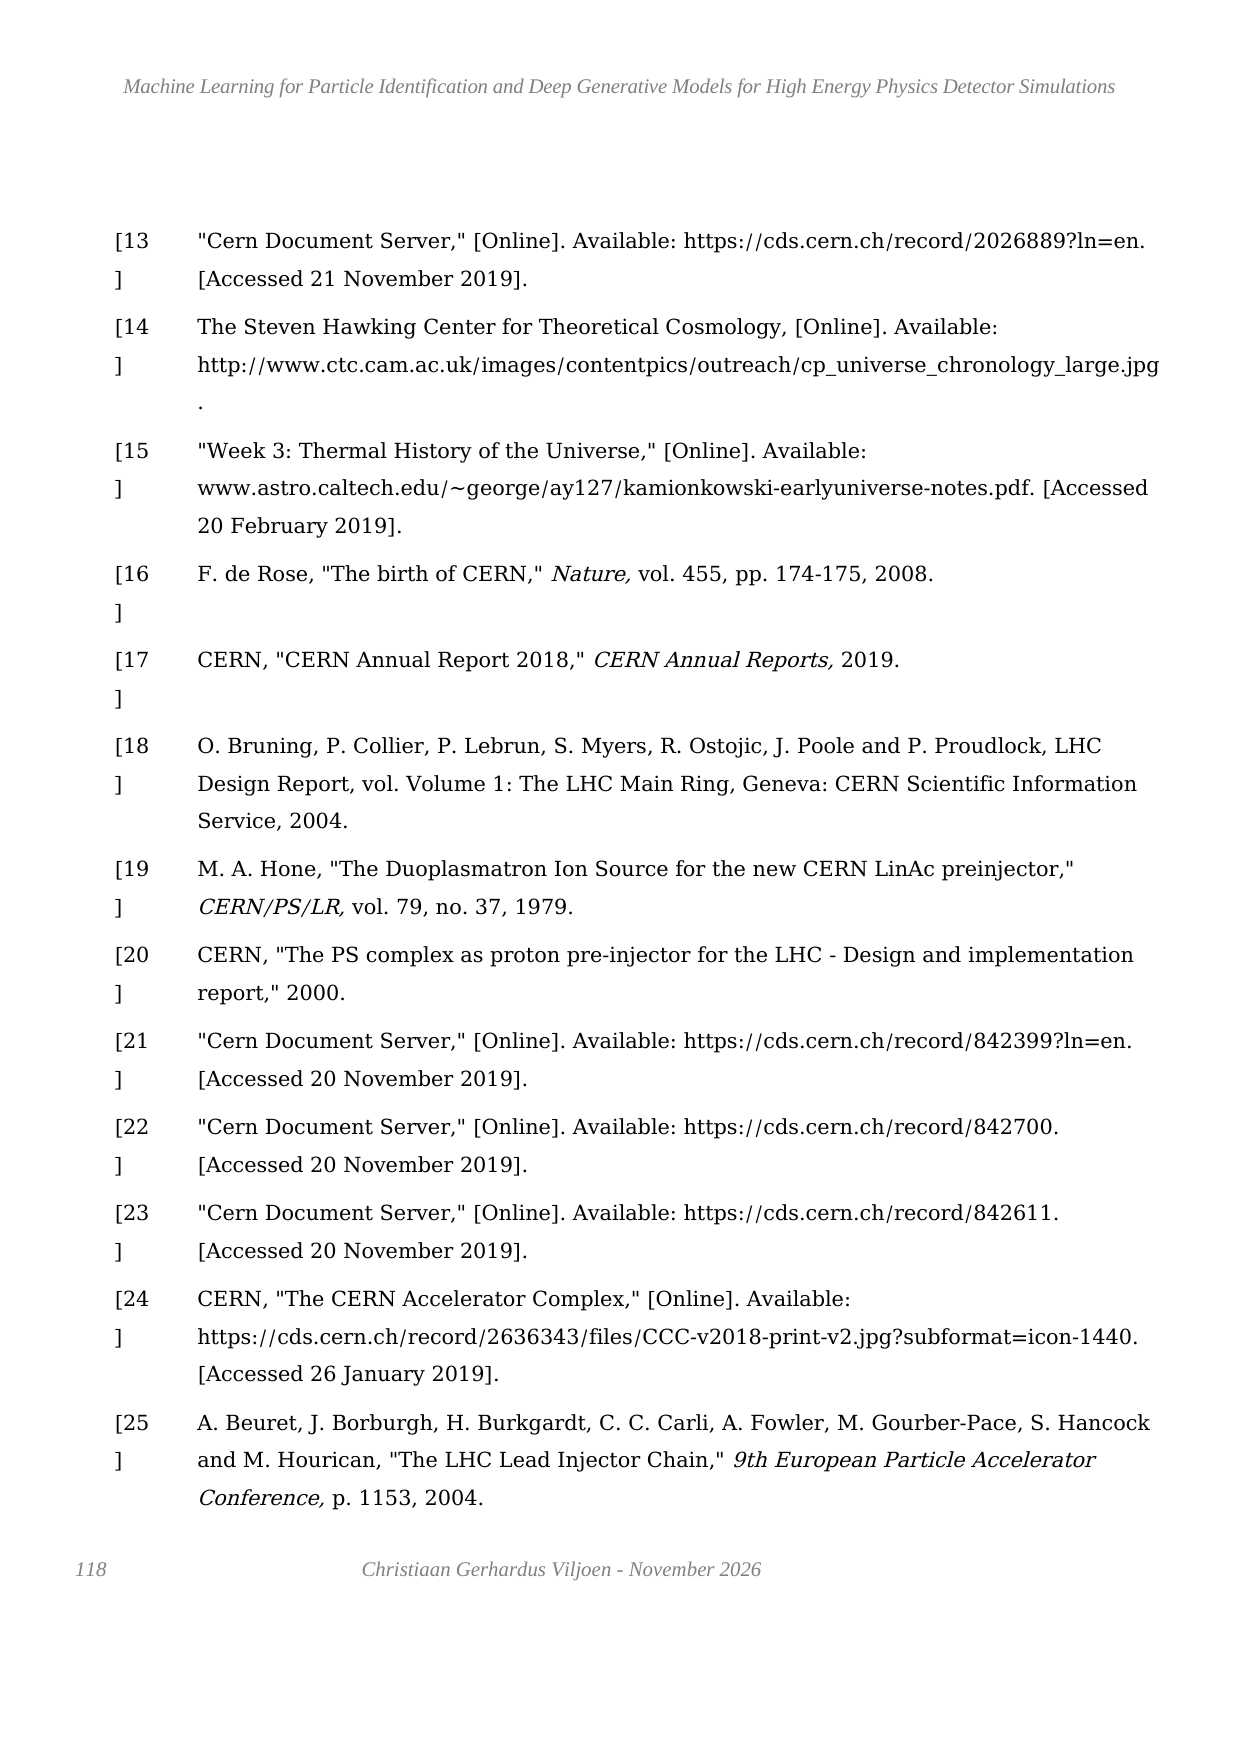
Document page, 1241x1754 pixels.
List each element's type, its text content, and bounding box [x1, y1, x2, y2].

table_cell "Cern Document Server," [Online]. Available: https://cds.cern.ch/record/842700. [Accessed 20 November 2019]. [158, 1113, 1165, 1198]
table_cell [23] [75, 1199, 158, 1284]
table_cell [19] [75, 855, 158, 941]
table_cell [24] [75, 1284, 158, 1408]
table_cell [15] [75, 436, 158, 559]
table_cell "Cern Document Server," [Online]. Available: https://cds.cern.ch/record/842399?ln=en. [Accessed 20 November 2019]. [158, 1027, 1165, 1112]
table_cell [20] [75, 941, 158, 1027]
table_cell O. Bruning, P. Collier, P. Lebrun, S. Myers, R. Ostojic, J. Poole and P. Proudlock, LHC Design Report, vol. Volume 1: The LHC Main Ring, Geneva: CERN Scientific Information Service, 2004. [158, 731, 1165, 855]
table_cell CERN, "CERN Annual Report 2018," CERN Annual Reports, 2019. [158, 645, 1165, 731]
table_cell "Cern Document Server," [Online]. Available: https://cds.cern.ch/record/842611. [Accessed 20 November 2019]. [158, 1199, 1165, 1284]
table_cell F. de Rose, "The birth of CERN," Nature, vol. 455, pp. 174-175, 2008. [158, 559, 1165, 645]
table_cell [21] [75, 1027, 158, 1112]
table_cell M. A. Hone, "The Duoplasmatron Ion Source for the new CERN LinAc preinjector," CERN/PS/LR, vol. 79, no. 37, 1979. [158, 855, 1165, 941]
table_cell [16] [75, 559, 158, 645]
table_cell [14] [75, 313, 158, 436]
table_cell [25] [75, 1408, 158, 1531]
table_cell CERN, "The CERN Accelerator Complex," [Online]. Available: https://cds.cern.ch/record/2636343/files/CCC-v2018-print-v2.jpg?subformat=icon-1440. [Accessed 26 January 2019]. [158, 1284, 1165, 1408]
table_cell A. Beuret, J. Borburgh, H. Burkgardt, C. C. Carli, A. Fowler, M. Gourber-Pace, S. Hancock and M. Hourican, "The LHC Lead Injector Chain," 9th European Particle Accelerator Conference, p. 1153, 2004. [158, 1408, 1165, 1531]
table_cell The Steven Hawking Center for Theoretical Cosmology, [Online]. Available: http://www.ctc.cam.ac.uk/images/contentpics/outreach/cp_universe_chronology_large.jpg. [158, 313, 1165, 436]
table_cell [13] [75, 227, 158, 312]
table_cell [18] [75, 731, 158, 855]
table_cell [22] [75, 1113, 158, 1198]
table_cell CERN, "The PS complex as proton pre-injector for the LHC - Design and implementation report," 2000. [158, 941, 1165, 1027]
table_cell [17] [75, 645, 158, 731]
table_cell "Cern Document Server," [Online]. Available: https://cds.cern.ch/record/2026889?ln=en. [Accessed 21 November 2019]. [158, 227, 1165, 312]
table_cell "Week 3: Thermal History of the Universe," [Online]. Available: www.astro.caltech.edu/~george/ay127/kamionkowski-earlyuniverse-notes.pdf. [Accessed 20 February 2019]. [158, 436, 1165, 559]
